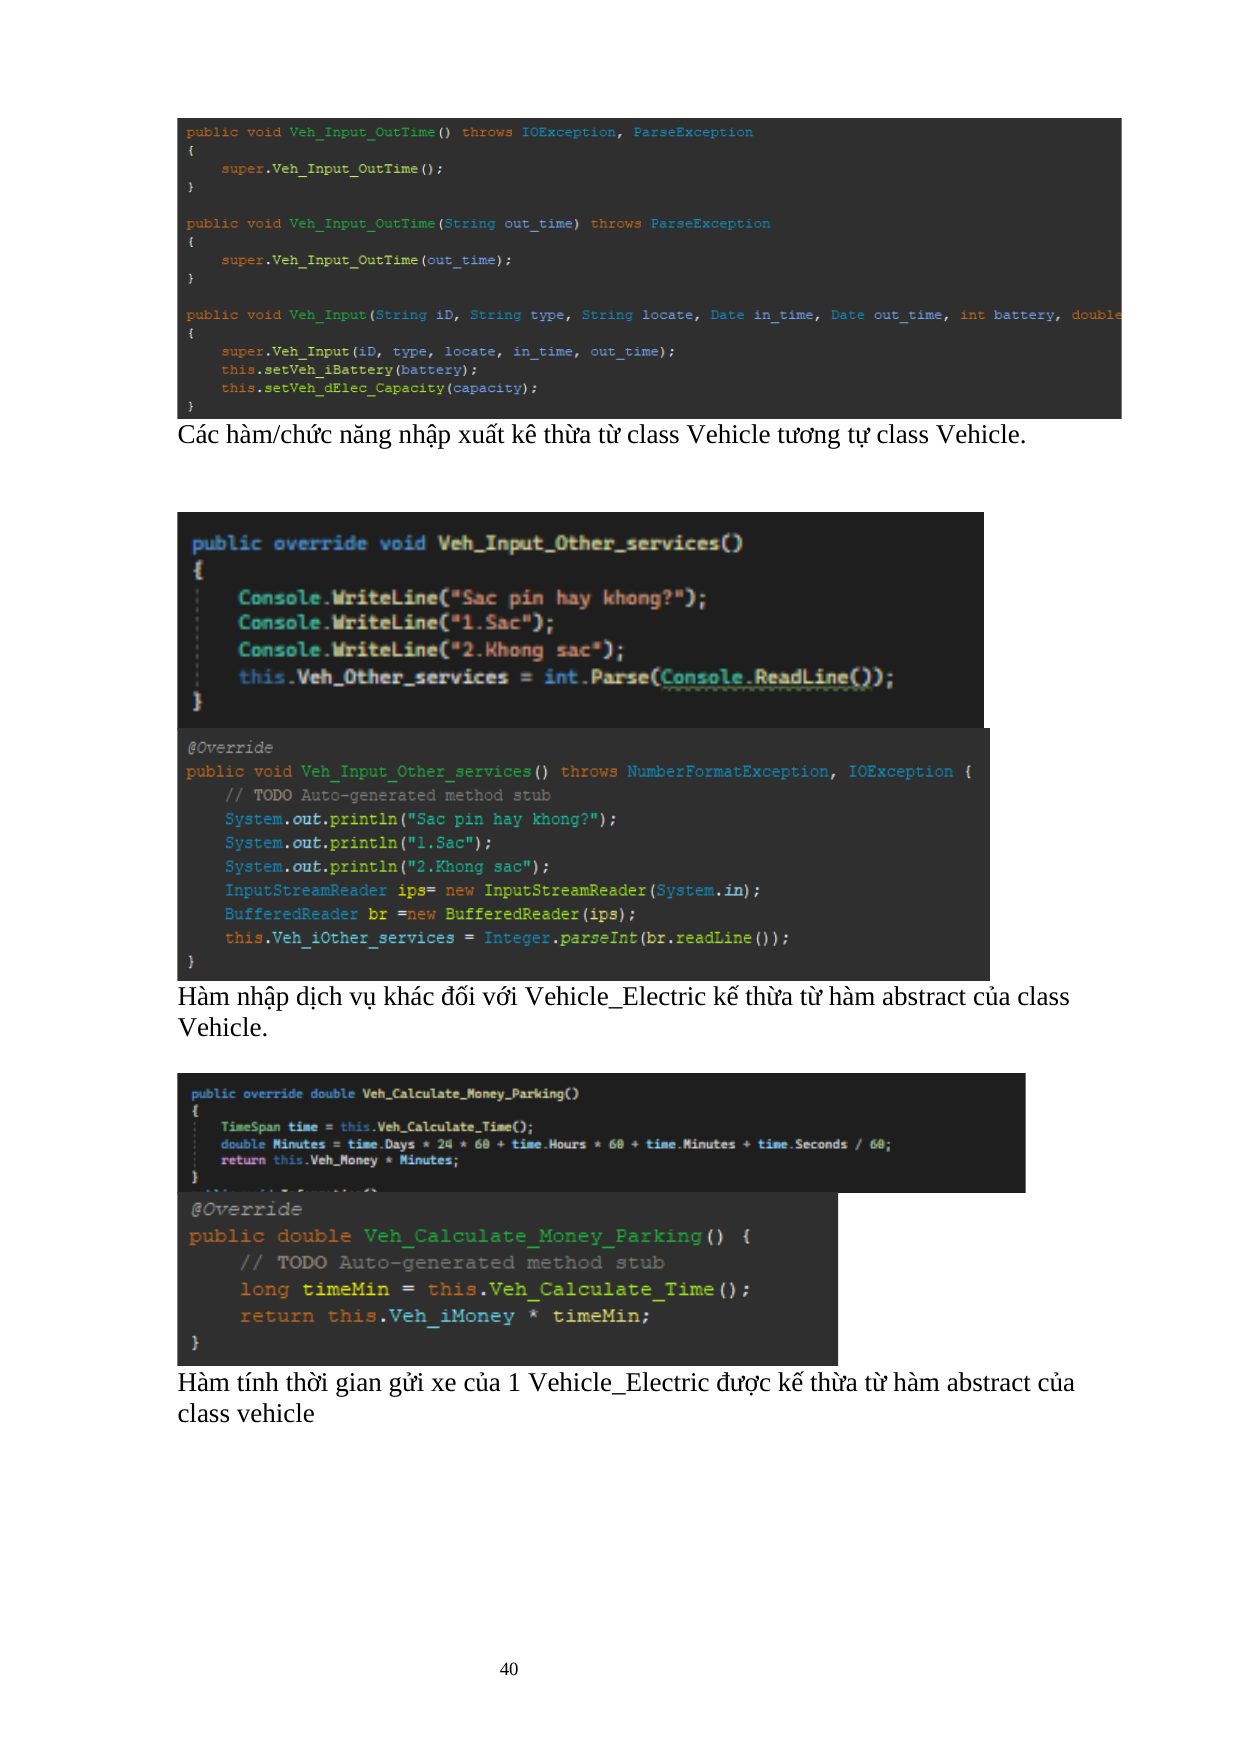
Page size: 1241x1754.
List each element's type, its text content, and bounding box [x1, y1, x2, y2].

picture [177, 118, 1122, 419]
list Hàm nhập dịch vụ khác đối với Vehicle_Electric kế thừa từ hàm abstract của class Vehicle. [177, 980, 1122, 1042]
list Các hàm/chức năng nhập xuất kê thừa từ class Vehicle tương tự class Vehicle. [177, 419, 1122, 450]
list Hàm tính thời gian gửi xe của 1 Vehicle_Electric được kế thừa từ hàm abstract của class vehicle [177, 1366, 1122, 1428]
picture [177, 1073, 1026, 1366]
picture [177, 512, 990, 981]
